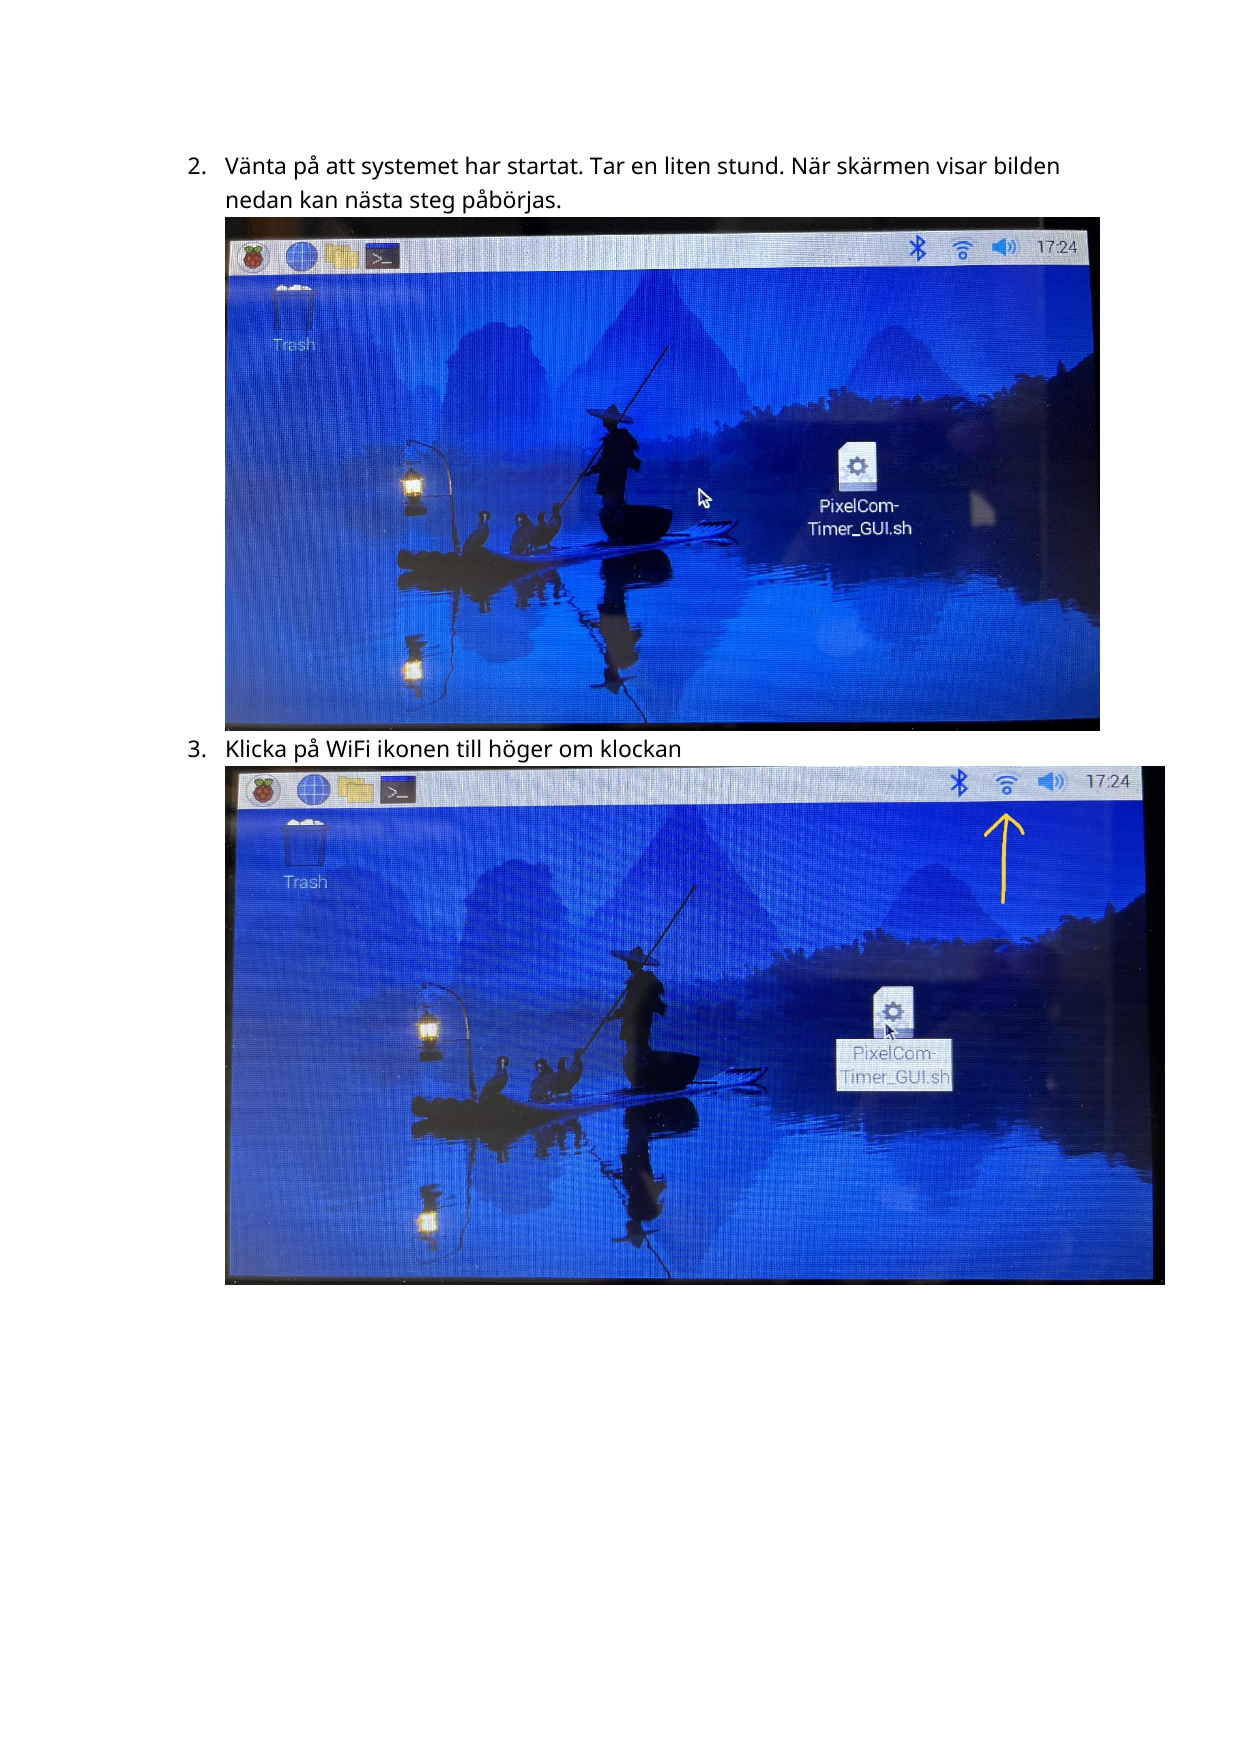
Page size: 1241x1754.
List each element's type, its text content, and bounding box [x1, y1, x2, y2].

picture [225, 217, 1100, 731]
picture [225, 766, 1165, 1285]
